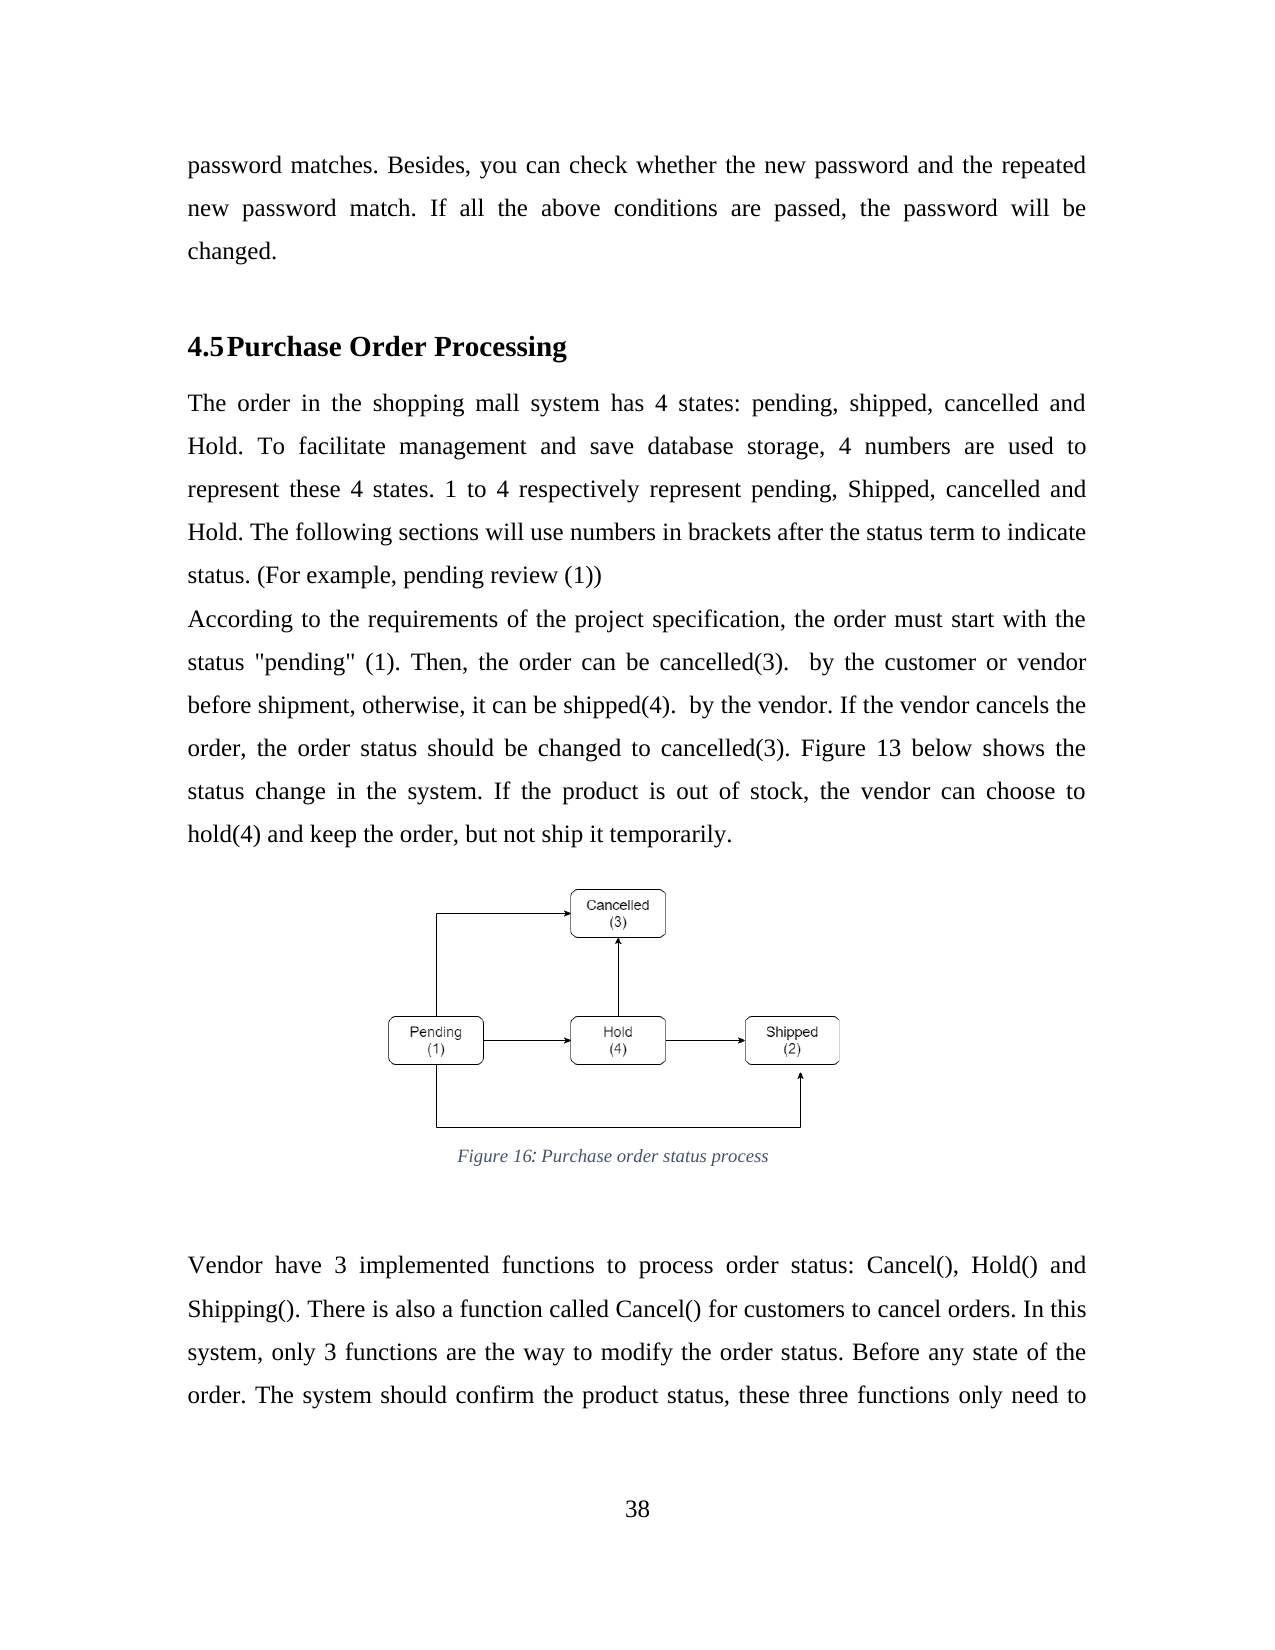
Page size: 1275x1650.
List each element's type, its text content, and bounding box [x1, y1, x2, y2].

subtitle Purchase Order Processing [187, 329, 1087, 363]
text According to the requirements of the project specification, the order must start with the status "pending" (1). Then, the order can be cancelled(3). by the customer or vendor before shipment, otherwise, it can be shipped(4). by the vendor. If the vendor cancels the order, the order status should be changed to cancelled(3). Figure 13 below shows the status change in the system. If the product is out of stock, the vendor can choose to hold(4) and keep the order, but not ship it temporarily. [187, 604, 1087, 848]
text The order in the shopping mall system has 4 states: pending, shipped, cancelled and Hold. To facilitate management and save database storage, 4 numbers are used to represent these 4 states. 1 to 4 respectively represent pending, Shipped, cancelled and Hold. The following sections will use numbers in brackets after the status term to indicate status. (For example, pending review (1)) [187, 388, 1087, 589]
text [187, 1251, 1087, 1409]
picture [388, 889, 840, 1134]
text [187, 150, 1087, 265]
